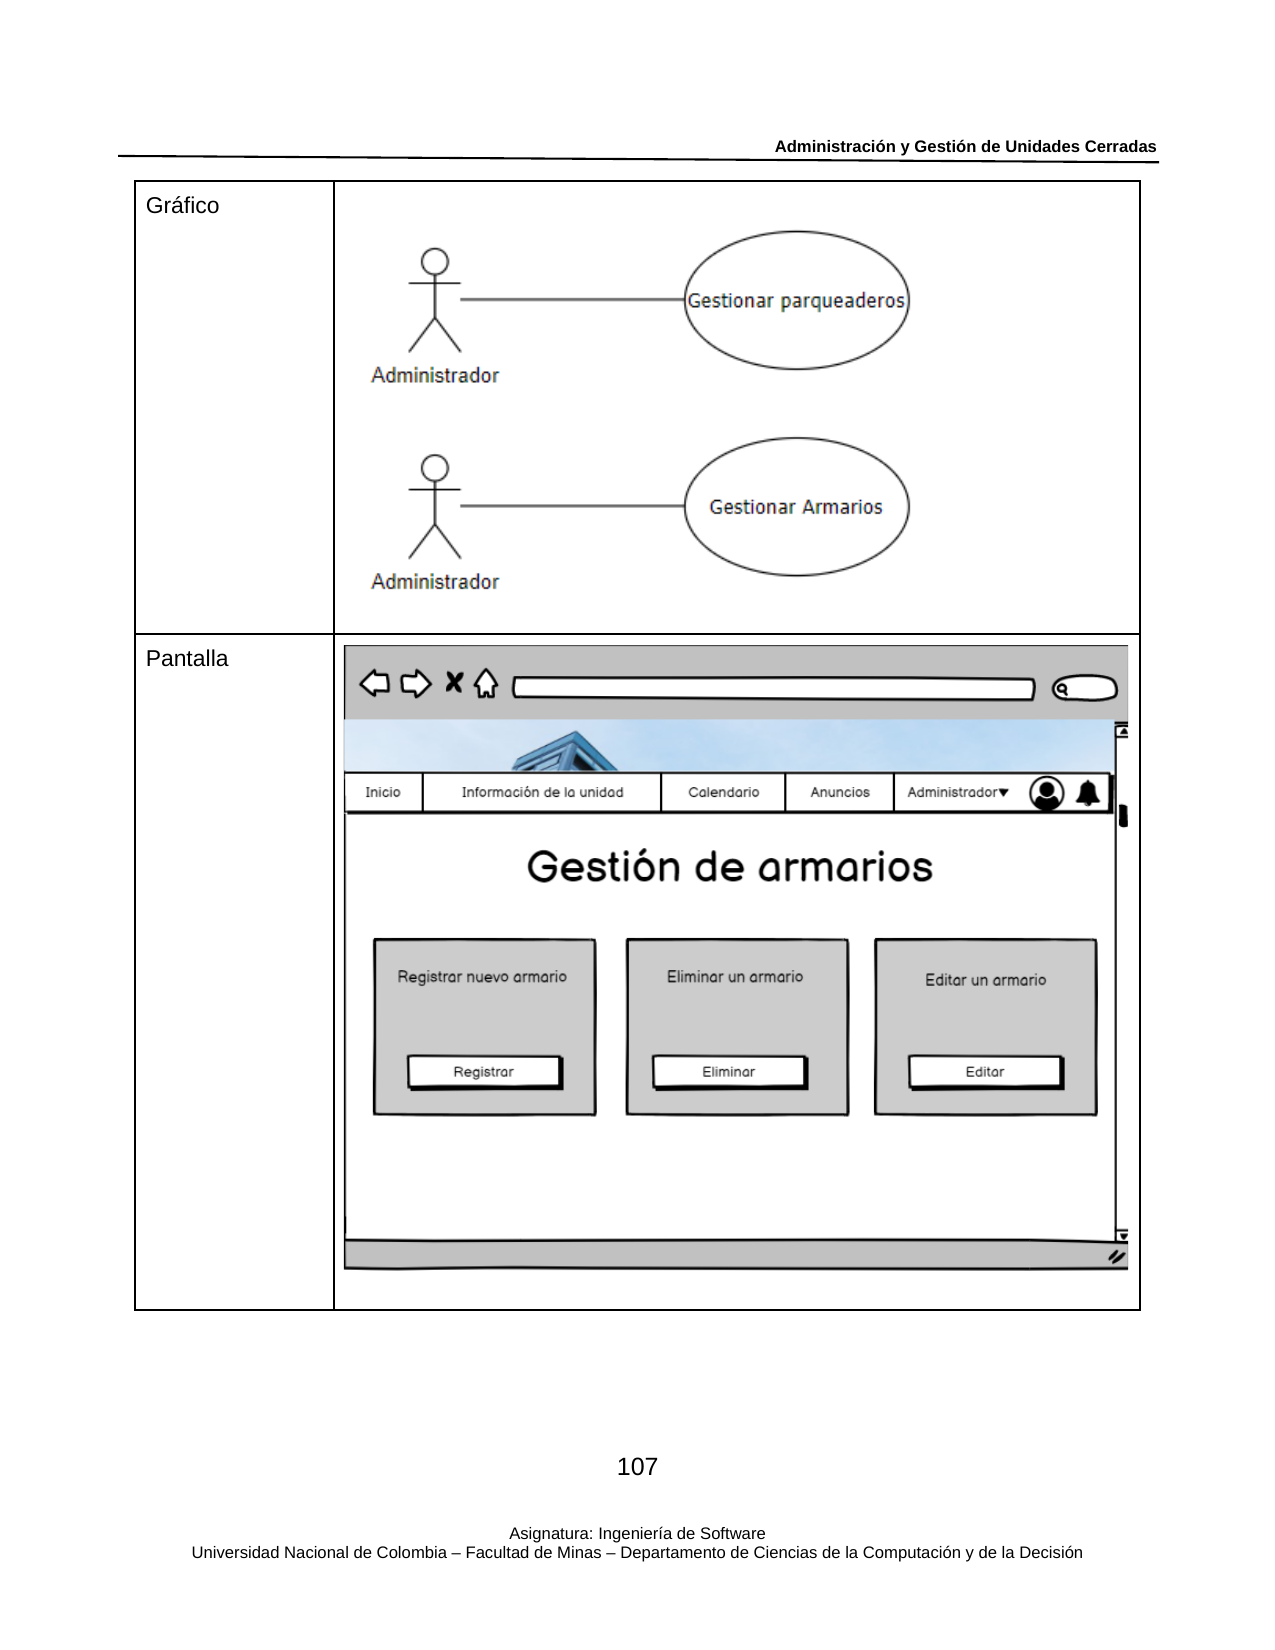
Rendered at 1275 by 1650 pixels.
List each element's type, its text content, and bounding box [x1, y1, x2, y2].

table_cell [335, 635, 1139, 1309]
picture [343, 645, 1129, 1272]
picture [343, 192, 975, 622]
table_cell [335, 182, 1139, 632]
table_cell Pantalla [136, 635, 333, 1309]
table_cell Gráfico [136, 182, 333, 632]
